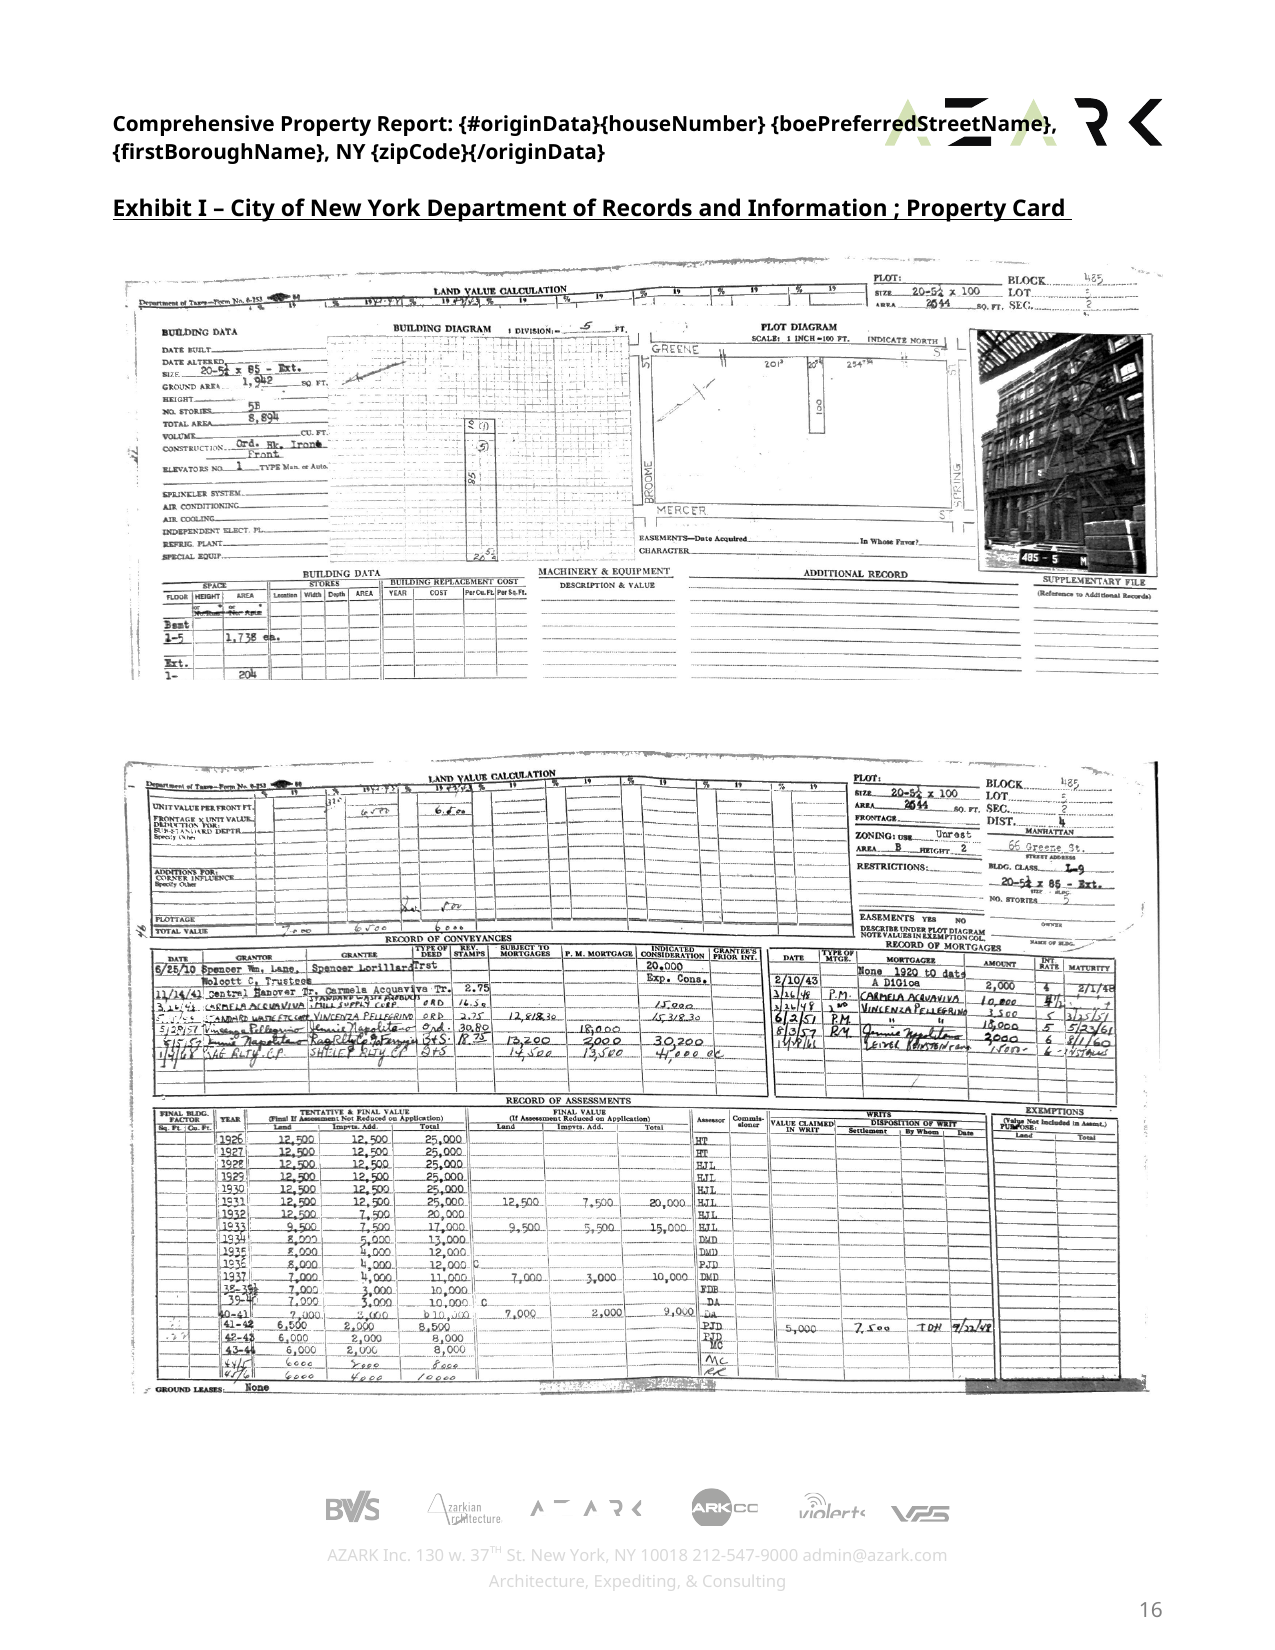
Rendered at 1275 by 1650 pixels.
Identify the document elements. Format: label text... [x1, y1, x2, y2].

picture [427, 1493, 503, 1525]
picture [890, 1506, 950, 1522]
picture [325, 1490, 379, 1522]
picture [691, 1488, 758, 1526]
picture [112, 251, 1163, 680]
picture [885, 98, 1163, 146]
picture [112, 751, 1163, 1396]
picture [528, 1500, 642, 1516]
text Exhibit I – City of New York Department of Records and Information ; Property Card [112, 192, 1162, 223]
picture [799, 1492, 865, 1518]
